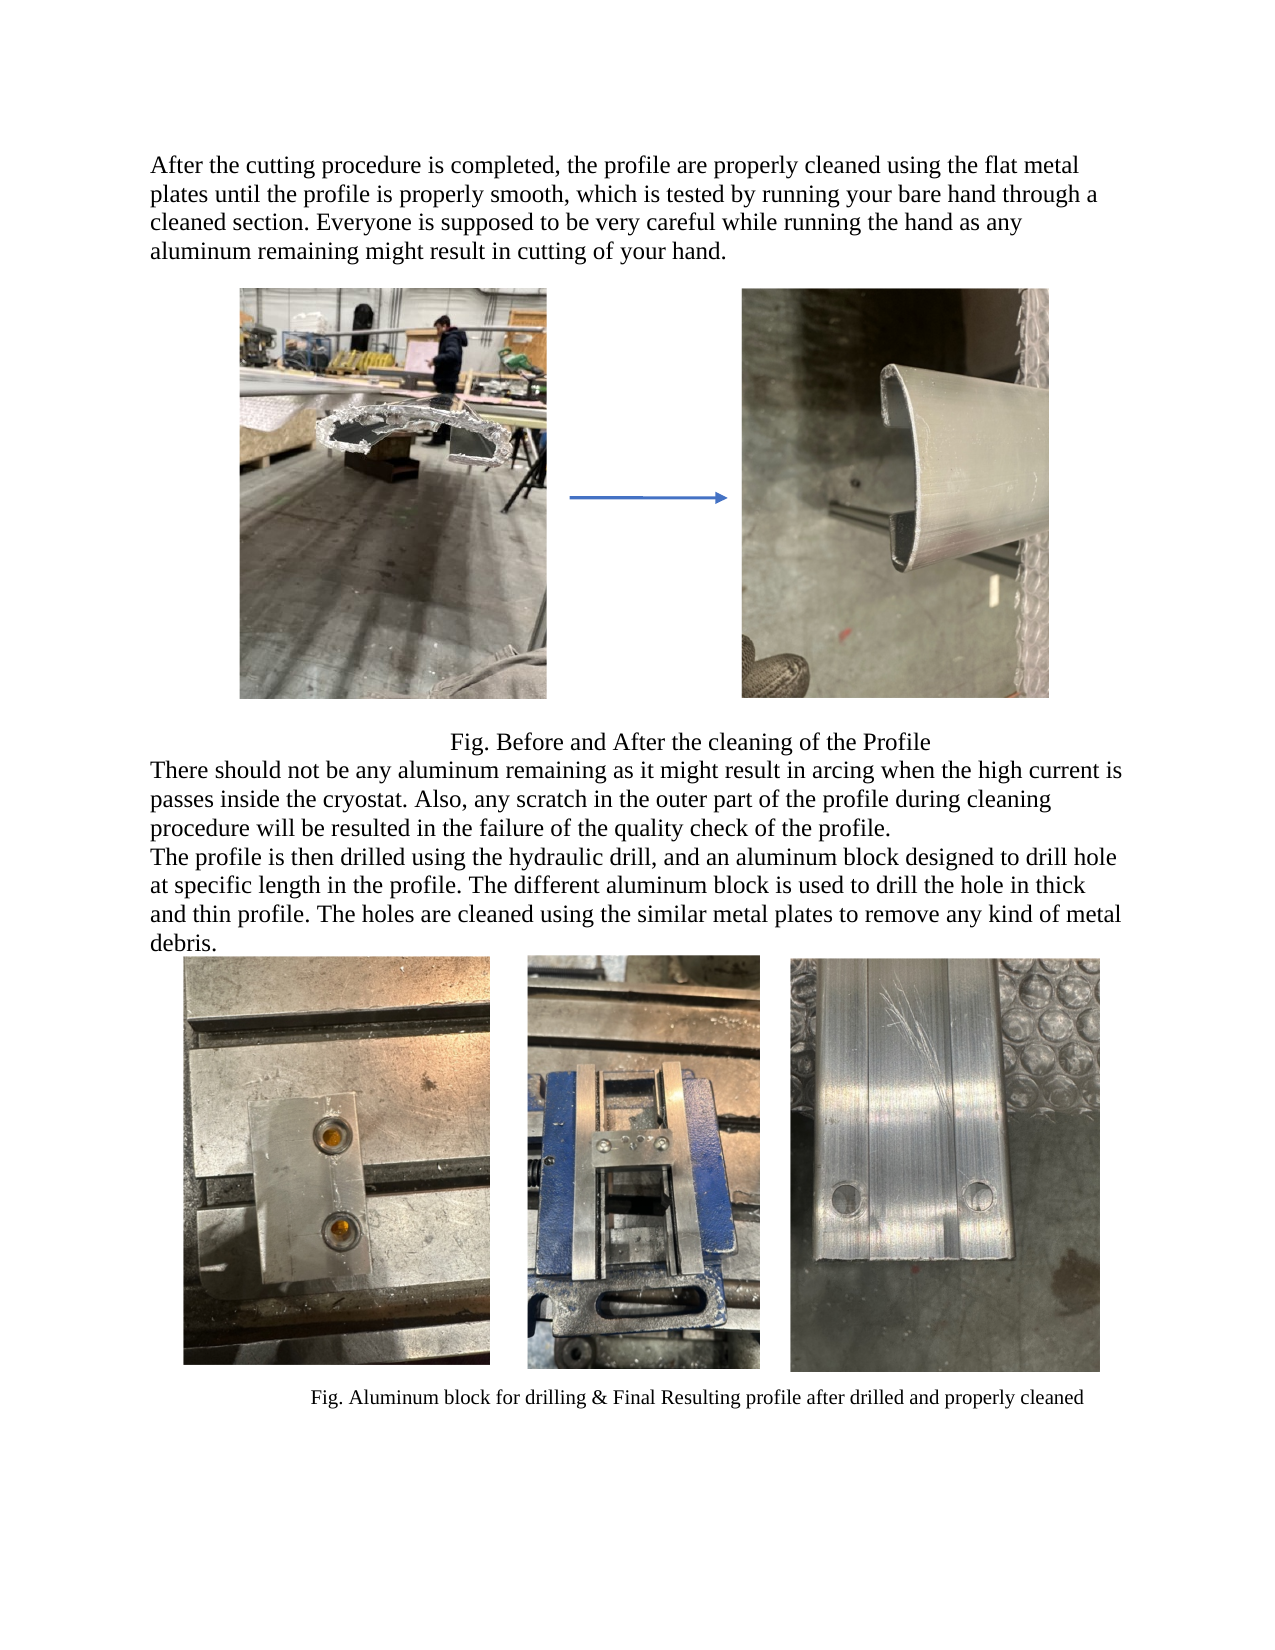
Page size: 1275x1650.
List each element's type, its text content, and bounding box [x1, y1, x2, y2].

text After the cutting procedure is completed, the profile are properly cleaned using the flat metal plates until the profile is properly smooth, which is tested by running your bare hand through a cleaned section. Everyone is supposed to be very careful while running the hand as any aluminum remaining might result in cutting of your hand. [150, 150, 1125, 265]
text There should not be any aluminum remaining as it might result in arcing when the high current is passes inside the cryostat. Also, any scratch in the outer part of the profile during cleaning procedure will be resulted in the failure of the quality check of the profile. [150, 756, 1125, 842]
picture [239, 288, 547, 699]
picture [184, 957, 490, 1364]
picture [791, 959, 1100, 1372]
text The profile is then drilled using the hydraulic drill, and an aluminum block designed to drill hole at specific length in the profile. The different aluminum block is used to drill the hole in thick and thin profile. The holes are cleaned using the similar metal plates to remove any kind of metal debris. [150, 842, 1125, 957]
picture [742, 289, 1049, 697]
text Fig. Aluminum block for drilling & Final Resulting profile after drilled and properly cleaned [225, 1385, 1125, 1409]
text Fig. Before and After the cleaning of the Profile [150, 727, 1125, 756]
picture [528, 956, 760, 1369]
